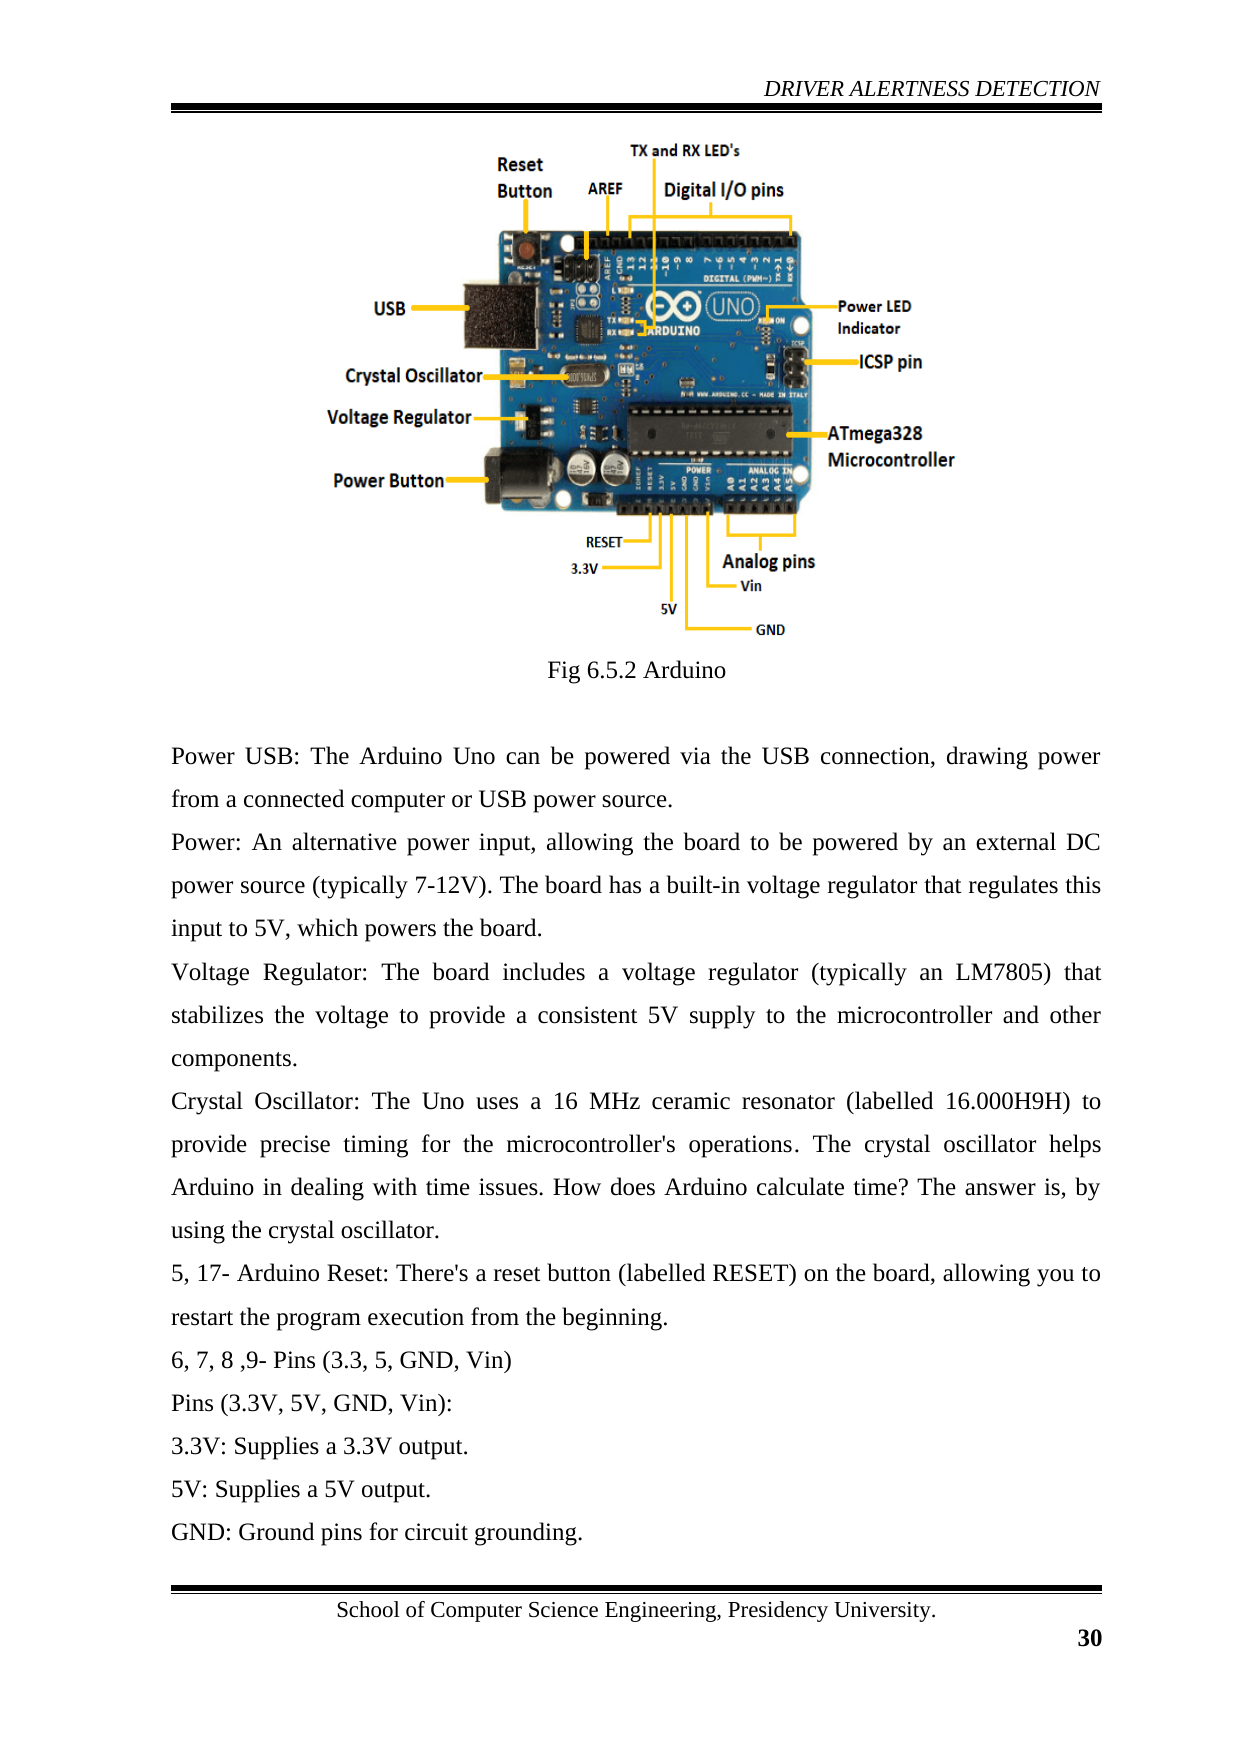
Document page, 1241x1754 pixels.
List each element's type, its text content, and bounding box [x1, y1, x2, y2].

text 5, 17- Arduino Reset: There's a reset button (labelled RESET) on the board, allowing you to restart the program execution from the beginning. [171, 1258, 1102, 1330]
picture [315, 132, 958, 642]
text Pins (3.3V, 5V, GND, Vin): [171, 1388, 1102, 1417]
text 3.3V: Supplies a 3.3V output. [171, 1431, 1102, 1460]
text GND: Ground pins for circuit grounding. [171, 1517, 1102, 1546]
text 5V: Supplies a 5V output. [171, 1474, 1102, 1503]
text Power USB: The Arduino Uno can be powered via the USB connection, drawing power from a connected computer or USB power source. [171, 741, 1102, 813]
text 6, 7, 8 ,9- Pins (3.3, 5, GND, Vin) [171, 1345, 1102, 1373]
text Fig 6.5.2 Arduino [171, 655, 1102, 683]
text Power: An alternative power input, allowing the board to be powered by an external DC power source (typically 7-12V). The board has a built-in voltage regulator that regulates this input to 5V, which powers the board. [171, 827, 1102, 942]
text Crystal Oscillator: The Uno uses a 16 MHz ceramic resonator (labelled 16.000H9H) to provide precise timing for the microcontroller's operations. The crystal oscillator helps Arduino in dealing with time issues. How does Arduino calculate time? The answer is, by using the crystal oscillator. [171, 1086, 1102, 1244]
text Voltage Regulator: The board includes a voltage regulator (typically an LM7805) that stabilizes the voltage to provide a consistent 5V supply to the microcontroller and other components. [171, 957, 1102, 1072]
